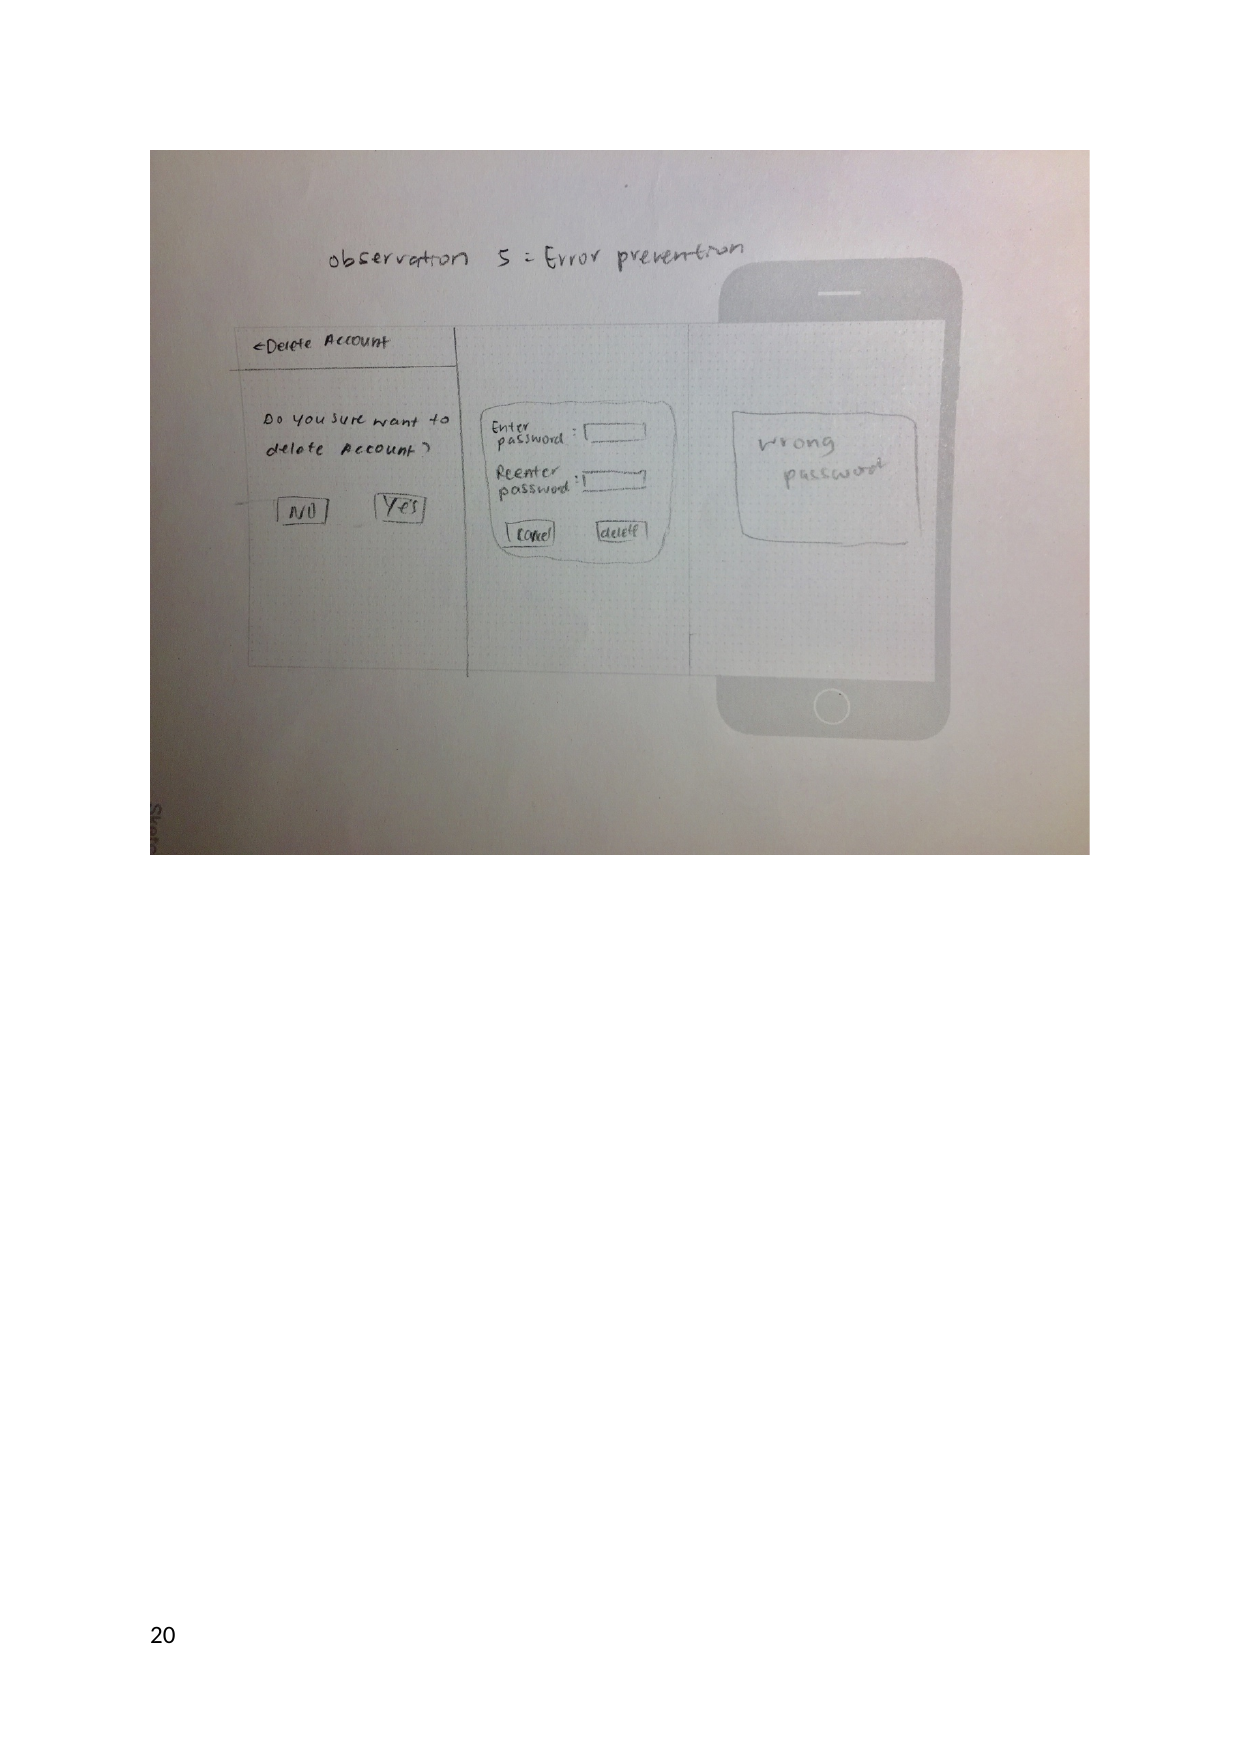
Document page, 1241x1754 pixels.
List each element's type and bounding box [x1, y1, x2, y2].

picture [150, 150, 1090, 855]
